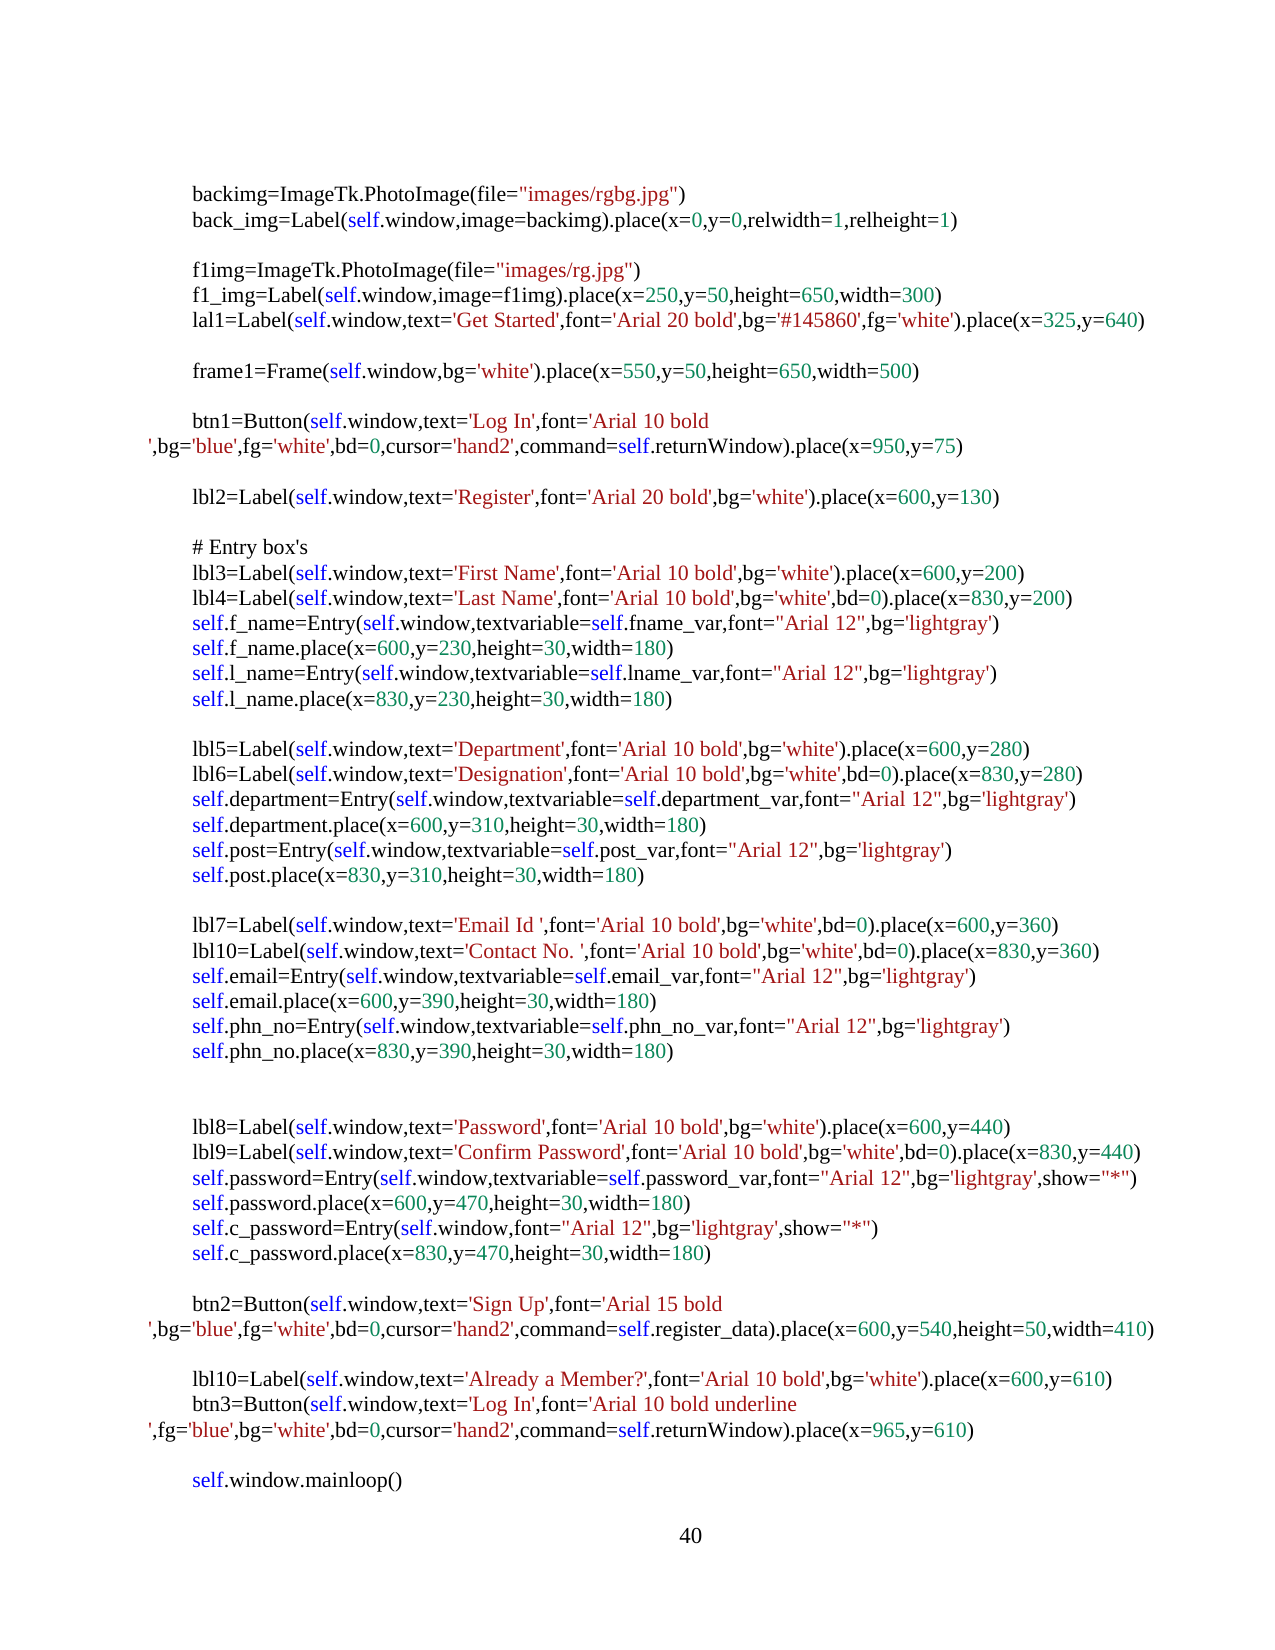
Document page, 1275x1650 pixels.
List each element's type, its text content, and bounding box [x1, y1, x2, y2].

text self.l_name.place(x=830,y=230,height=30,width=180) [148, 686, 1233, 711]
text self.post=Entry(self.window,textvariable=self.post_var,font="Arial 12",bg='lightgray') [148, 837, 1233, 862]
text self.email.place(x=600,y=390,height=30,width=180) [148, 988, 1233, 1013]
text lbl8=Label(self.window,text='Password',font='Arial 10 bold',bg='white').place(x=600,y=440) [148, 1114, 1233, 1139]
text self.department.place(x=600,y=310,height=30,width=180) [148, 812, 1233, 837]
text btn3=Button(self.window,text='Log In',font='Arial 10 bold underline',fg='blue',bg='white',bd=0,cursor='hand2',command=self.returnWindow).place(x=965,y=610) [148, 1391, 1233, 1442]
text lbl6=Label(self.window,text='Designation',font='Arial 10 bold',bg='white',bd=0).place(x=830,y=280) [148, 761, 1233, 786]
text lbl4=Label(self.window,text='Last Name',font='Arial 10 bold',bg='white',bd=0).place(x=830,y=200) [148, 585, 1233, 610]
text f1_img=Label(self.window,image=f1img).place(x=250,y=50,height=650,width=300) [148, 282, 1233, 307]
text lal1=Label(self.window,text='Get Started',font='Arial 20 bold',bg='#145860',fg='white').place(x=325,y=640) [148, 307, 1233, 333]
text self.phn_no=Entry(self.window,textvariable=self.phn_no_var,font="Arial 12",bg='lightgray') [148, 1013, 1233, 1038]
text # Entry box's [148, 534, 1233, 559]
text self.password.place(x=600,y=470,height=30,width=180) [148, 1190, 1233, 1215]
text lbl5=Label(self.window,text='Department',font='Arial 10 bold',bg='white').place(x=600,y=280) [148, 736, 1233, 761]
text self.password=Entry(self.window,textvariable=self.password_var,font="Arial 12",bg='lightgray',show="*") [148, 1164, 1233, 1190]
text self.l_name=Entry(self.window,textvariable=self.lname_var,font="Arial 12",bg='lightgray') [148, 660, 1233, 686]
text frame1=Frame(self.window,bg='white').place(x=550,y=50,height=650,width=500) [148, 358, 1233, 383]
text self.c_password=Entry(self.window,font="Arial 12",bg='lightgray',show="*") [148, 1215, 1233, 1240]
text btn1=Button(self.window,text='Log In',font='Arial 10 bold',bg='blue',fg='white',bd=0,cursor='hand2',command=self.returnWindow).place(x=950,y=75) [148, 408, 1233, 459]
text lbl10=Label(self.window,text='Contact No. ',font='Arial 10 bold',bg='white',bd=0).place(x=830,y=360) [148, 938, 1233, 963]
text lbl10=Label(self.window,text='Already a Member?',font='Arial 10 bold',bg='white').place(x=600,y=610) [148, 1366, 1233, 1391]
text self.department=Entry(self.window,textvariable=self.department_var,font="Arial 12",bg='lightgray') [148, 786, 1233, 812]
text lbl7=Label(self.window,text='Email Id ',font='Arial 10 bold',bg='white',bd=0).place(x=600,y=360) [148, 912, 1233, 938]
text btn2=Button(self.window,text='Sign Up',font='Arial 15 bold',bg='blue',fg='white',bd=0,cursor='hand2',command=self.register_data).place(x=600,y=540,height=50,width=410) [148, 1291, 1233, 1341]
text self.f_name=Entry(self.window,textvariable=self.fname_var,font="Arial 12",bg='lightgray') [148, 610, 1233, 635]
text self.post.place(x=830,y=310,height=30,width=180) [148, 862, 1233, 887]
text self.phn_no.place(x=830,y=390,height=30,width=180) [148, 1038, 1233, 1064]
text self.f_name.place(x=600,y=230,height=30,width=180) [148, 635, 1233, 660]
text backimg=ImageTk.PhotoImage(file="images/rgbg.jpg") [148, 181, 1233, 207]
text lbl3=Label(self.window,text='First Name',font='Arial 10 bold',bg='white').place(x=600,y=200) [148, 559, 1233, 585]
text self.c_password.place(x=830,y=470,height=30,width=180) [148, 1240, 1233, 1265]
text self.window.mainloop() [148, 1467, 1233, 1492]
text lbl2=Label(self.window,text='Register',font='Arial 20 bold',bg='white').place(x=600,y=130) [148, 484, 1233, 509]
text f1img=ImageTk.PhotoImage(file="images/rg.jpg") [148, 257, 1233, 282]
text lbl9=Label(self.window,text='Confirm Password',font='Arial 10 bold',bg='white',bd=0).place(x=830,y=440) [148, 1139, 1233, 1164]
text back_img=Label(self.window,image=backimg).place(x=0,y=0,relwidth=1,relheight=1) [148, 207, 1233, 232]
text self.email=Entry(self.window,textvariable=self.email_var,font="Arial 12",bg='lightgray') [148, 963, 1233, 988]
